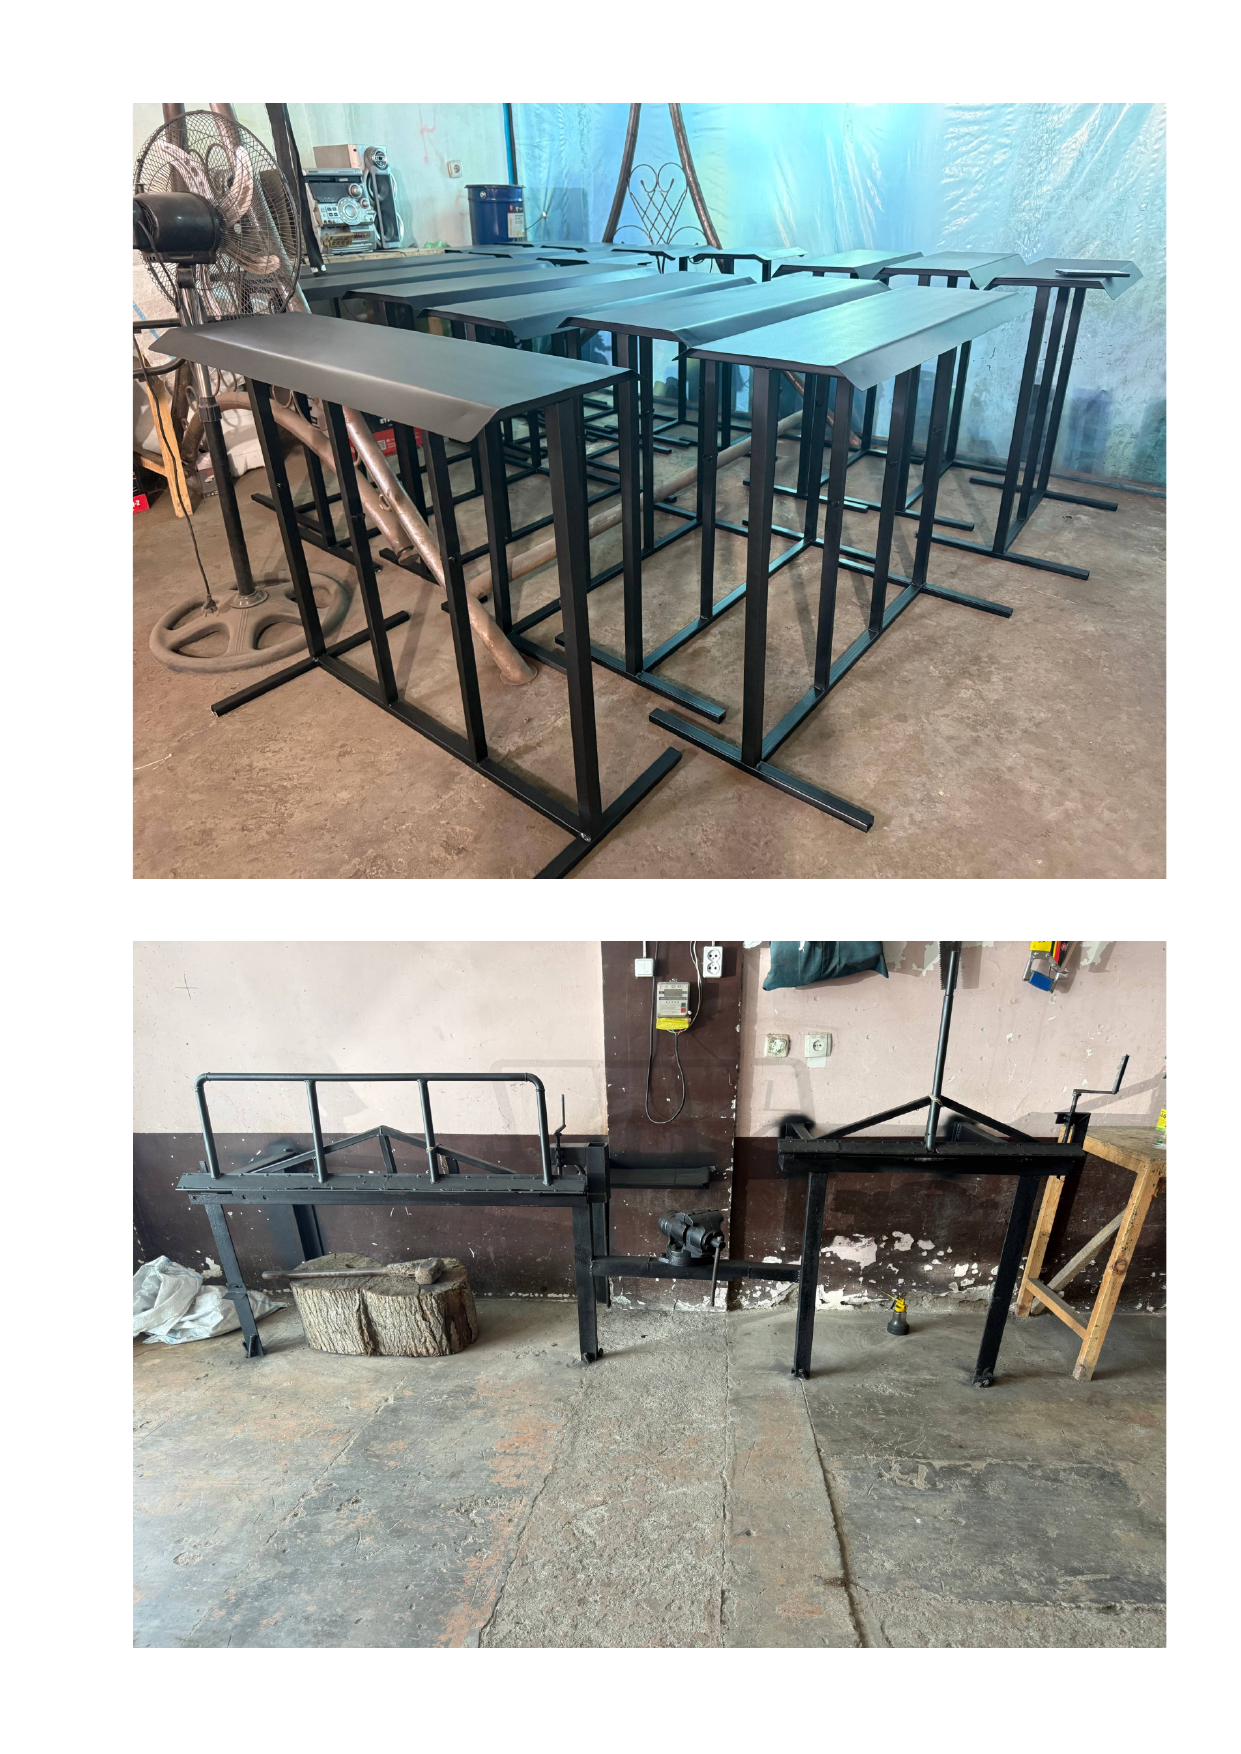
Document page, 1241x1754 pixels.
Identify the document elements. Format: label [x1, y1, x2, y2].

picture [132, 103, 1167, 879]
picture [133, 941, 1167, 1648]
